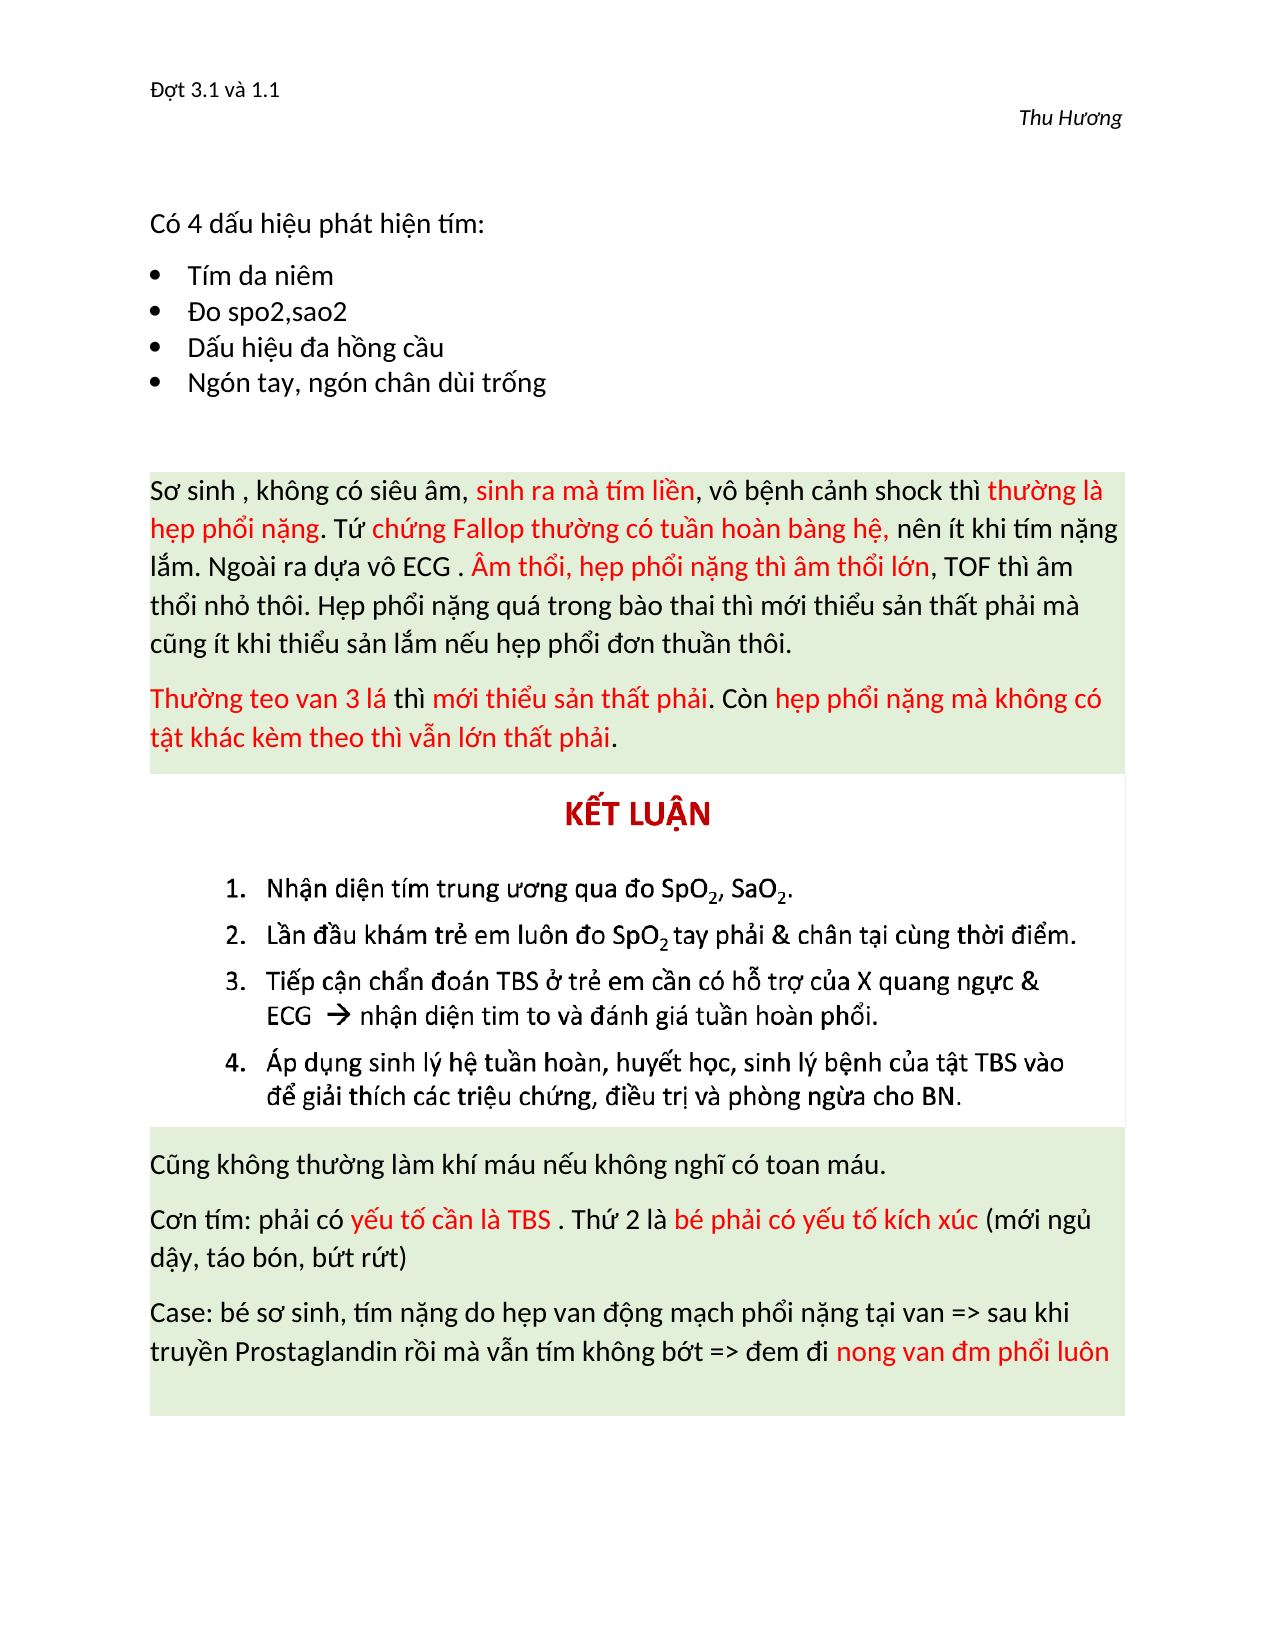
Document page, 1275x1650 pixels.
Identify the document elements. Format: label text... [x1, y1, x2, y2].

text Thường teo van 3 lá thì mới thiểu sản thất phải. Còn hẹp phổi nặng mà không có tật khác kèm theo thì vẫn lớn thất phải. [150, 681, 1125, 754]
picture [150, 774, 1125, 1127]
text Cũng không thường làm khí máu nếu không nghĩ có toan máu. [150, 1146, 1125, 1181]
text Case: bé sơ sinh, tím nặng do hẹp van động mạch phổi nặng tại van => sau khi truyền Prostaglandin rồi mà vẫn tím không bớt => đem đi nong van đm phổi luôn [150, 1294, 1125, 1368]
text Cơn tím: phải có yếu tố cần là TBS . Thứ 2 là bé phải có yếu tố kích xúc (mới ngủ dậy, táo bón, bứt rứt) [150, 1201, 1125, 1275]
text Có 4 dấu hiệu phát hiện tím: [150, 205, 1125, 241]
list Đo spo2,sao2 [150, 293, 1125, 329]
list Tím da niêm [150, 257, 1125, 293]
list Dấu hiệu đa hồng cầu [150, 329, 1125, 364]
text Sơ sinh , không có siêu âm, sinh ra mà tím liền, vô bệnh cảnh shock thì thường là hẹp phổi nặng. Tứ chứng Fallop thường có tuần hoàn bàng hệ, nên ít khi tím nặng lắm. Ngoài ra dựa vô ECG . Âm thổi, hẹp phổi nặng thì âm thổi lớn, TOF thì âm thổi nhỏ thôi. Hẹp phổi nặng quá trong bào thai thì mới thiểu sản thất phải mà cũng ít khi thiểu sản lắm nếu hẹp phổi đơn thuần thôi. [150, 472, 1125, 661]
list Ngón tay, ngón chân dùi trống [150, 364, 1125, 400]
